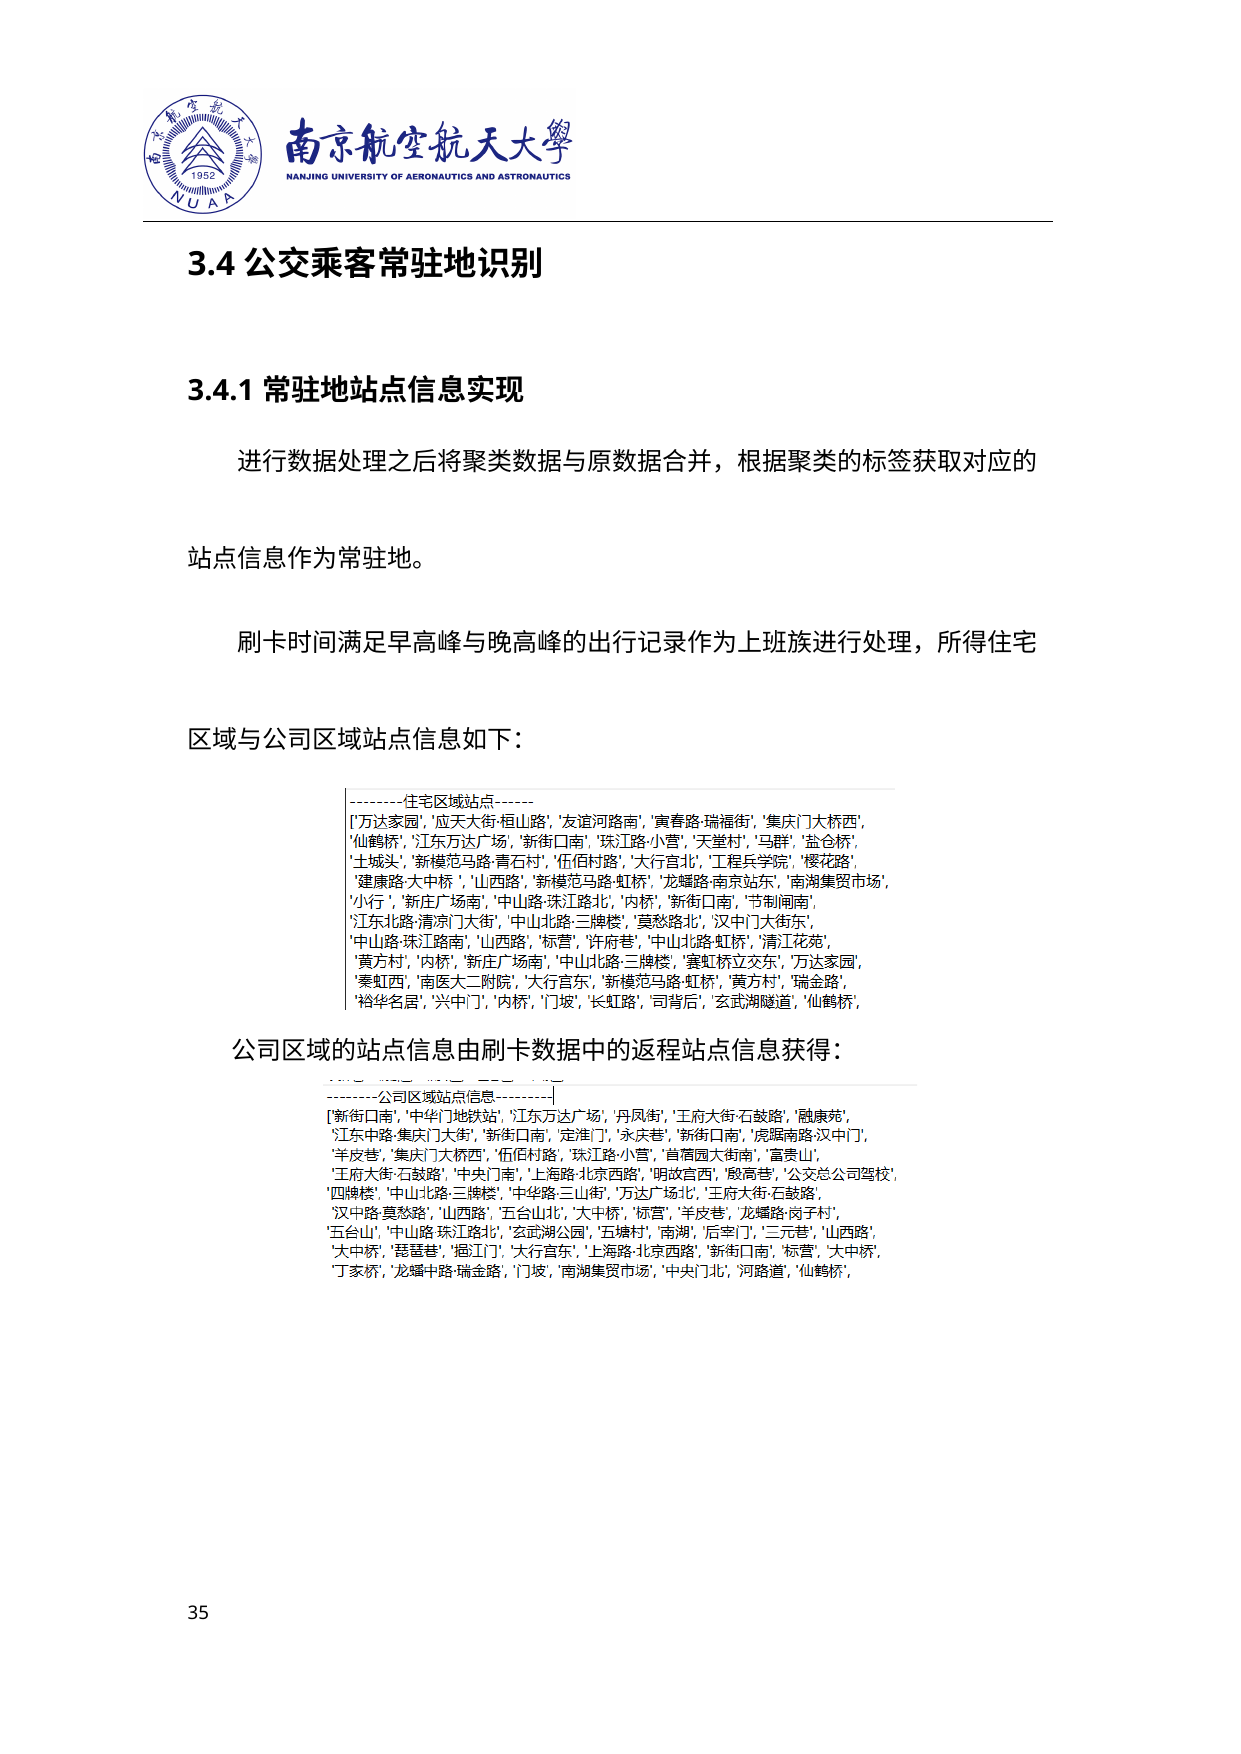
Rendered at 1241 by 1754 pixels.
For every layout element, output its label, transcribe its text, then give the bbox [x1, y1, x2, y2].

subtitle 3.4 公交乘客常驻地识别 [187, 228, 1053, 293]
text 刷卡时间满足早高峰与晚高峰的出行记录作为上班族进行处理，所得住宅区域与公司区域站点信息如下： [187, 608, 1053, 770]
picture [323, 1080, 918, 1279]
subtitle 3.4.1 常驻地站点信息实现 [187, 356, 1053, 421]
text 进行数据处理之后将聚类数据与原数据合并，根据聚类的标签获取对应的站点信息作为常驻地。 [187, 427, 1053, 589]
picture [143, 88, 577, 219]
picture [345, 788, 895, 1010]
text 公司区域的站点信息由刷卡数据中的返程站点信息获得： [187, 1016, 1053, 1081]
